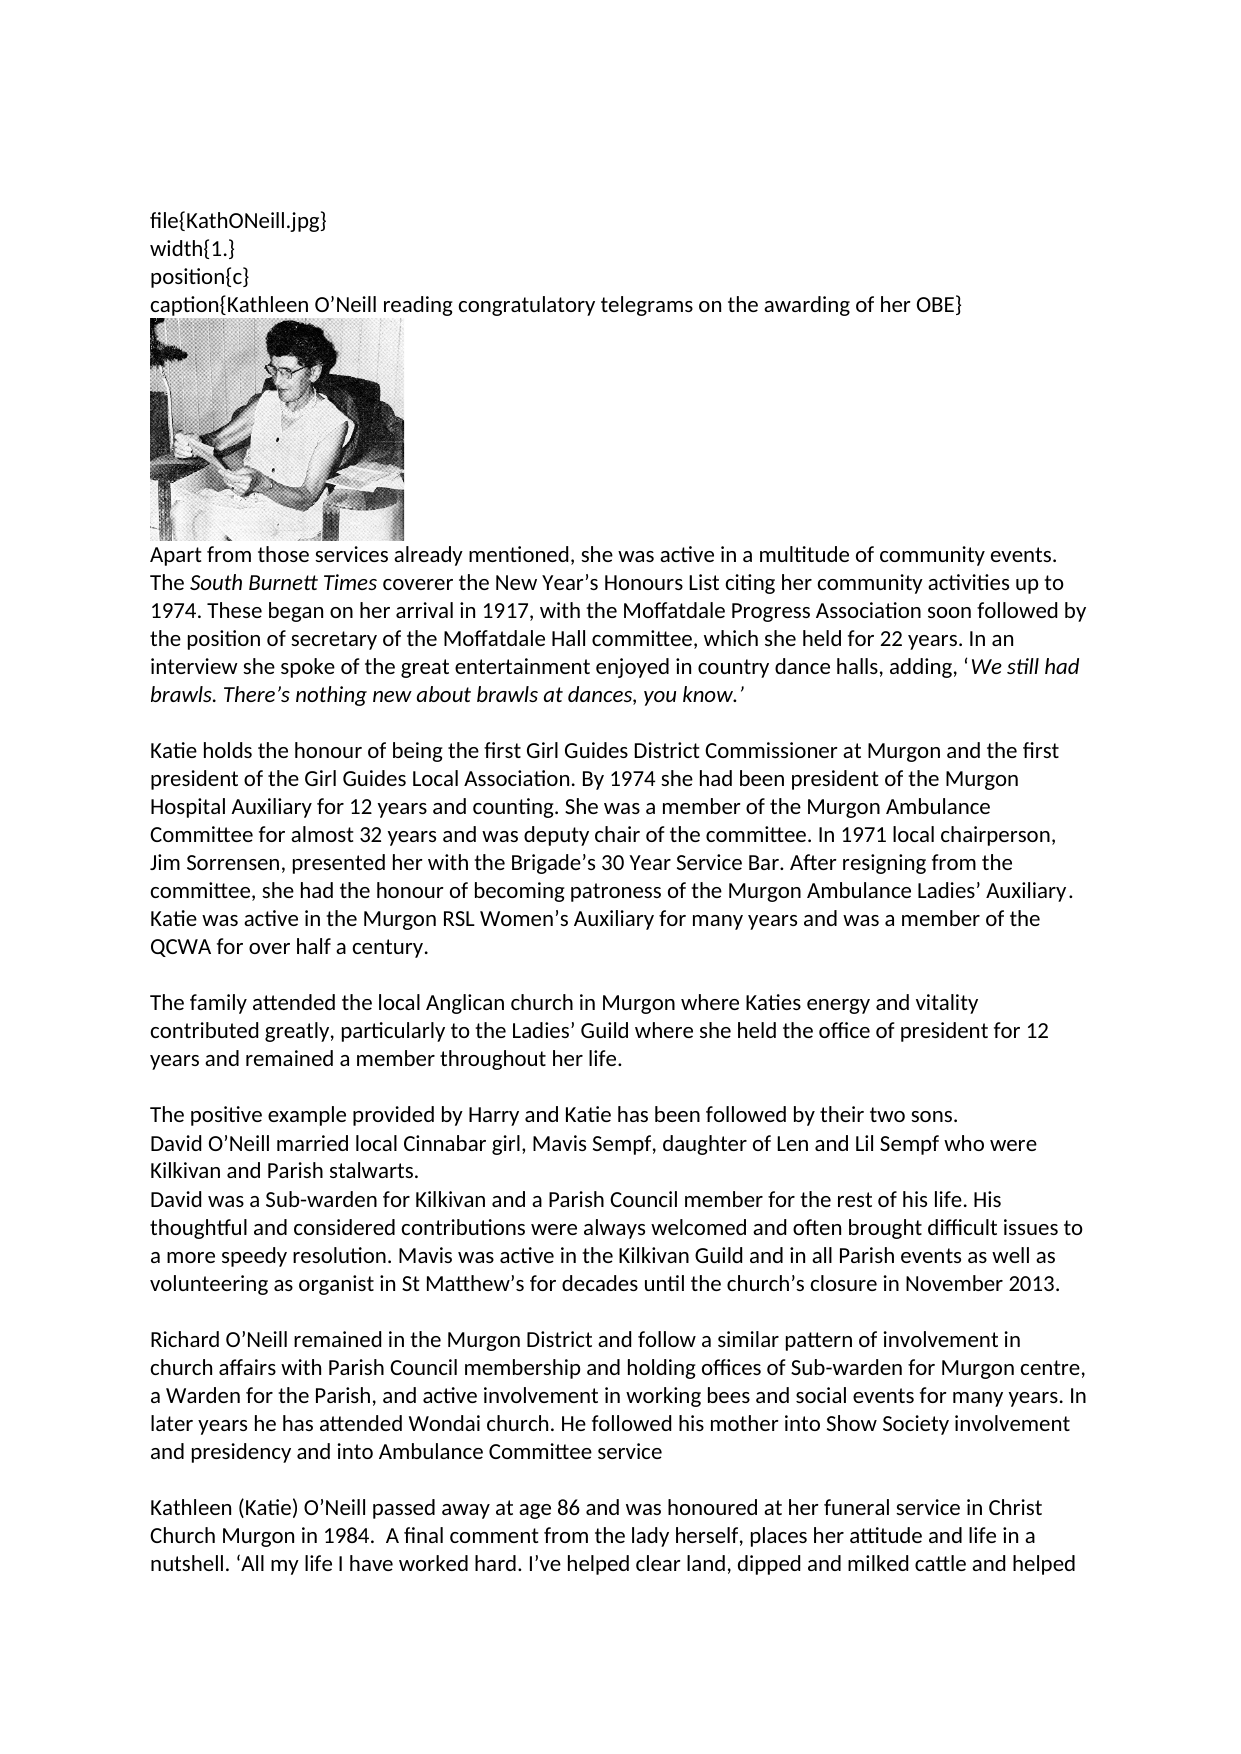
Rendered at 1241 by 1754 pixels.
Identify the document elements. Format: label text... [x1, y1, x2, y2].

text position{c} [150, 262, 1090, 290]
text Katie holds the honour of being the first Girl Guides District Commissioner at Murgon and the first president of the Girl Guides Local Association. By 1974 she had been president of the Murgon Hospital Auxiliary for 12 years and counting. She was a member of the Murgon Ambulance Committee for almost 32 years and was deputy chair of the committee. In 1971 local chairperson, Jim Sorrensen, presented her with the Brigade’s 30 Year Service Bar. After resigning from the committee, she had the honour of becoming patroness of the Murgon Ambulance Ladies’ Auxiliary. [150, 736, 1090, 904]
picture [150, 318, 405, 541]
text caption{Kathleen O’Neill reading congratulatory telegrams on the awarding of her OBE} [150, 290, 1090, 318]
text Apart from those services already mentioned, she was active in a multitude of community events. The South Burnett Times coverer the New Year’s Honours List citing her community activities up to 1974. These began on her arrival in 1917, with the Moffatdale Progress Association soon followed by the position of secretary of the Moffatdale Hall committee, which she held for 22 years. In an interview she spoke of the great entertainment enjoyed in country dance halls, adding, ‘We still had brawls. There’s nothing new about brawls at dances, you know.’ [150, 540, 1090, 708]
text file{KathONeill.jpg} [150, 206, 1090, 234]
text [150, 1493, 1090, 1577]
text The positive example provided by Harry and Katie has been followed by their two sons. [150, 1101, 1090, 1129]
text Katie was active in the Murgon RSL Women’s Auxiliary for many years and was a member of the QCWA for over half a century. [150, 904, 1090, 961]
text Richard O’Neill remained in the Murgon District and follow a similar pattern of involvement in church affairs with Parish Council membership and holding offices of Sub-warden for Murgon centre, a Warden for the Parish, and active involvement in working bees and social events for many years. In later years he has attended Wondai church. He followed his mother into Show Society involvement and presidency and into Ambulance Committee service [150, 1325, 1090, 1465]
text width{1.} [150, 234, 1090, 262]
text David was a Sub-warden for Kilkivan and a Parish Council member for the rest of his life. His thoughtful and considered contributions were always welcomed and often brought difficult issues to a more speedy resolution. Mavis was active in the Kilkivan Guild and in all Parish events as well as volunteering as organist in St Matthew’s for decades until the church’s closure in November 2013. [150, 1185, 1090, 1297]
text The family attended the local Anglican church in Murgon where Katies energy and vitality contributed greatly, particularly to the Ladies’ Guild where she held the office of president for 12 years and remained a member throughout her life. [150, 988, 1090, 1073]
text David O’Neill married local Cinnabar girl, Mavis Sempf, daughter of Len and Lil Sempf who were Kilkivan and Parish stalwarts. [150, 1129, 1090, 1185]
